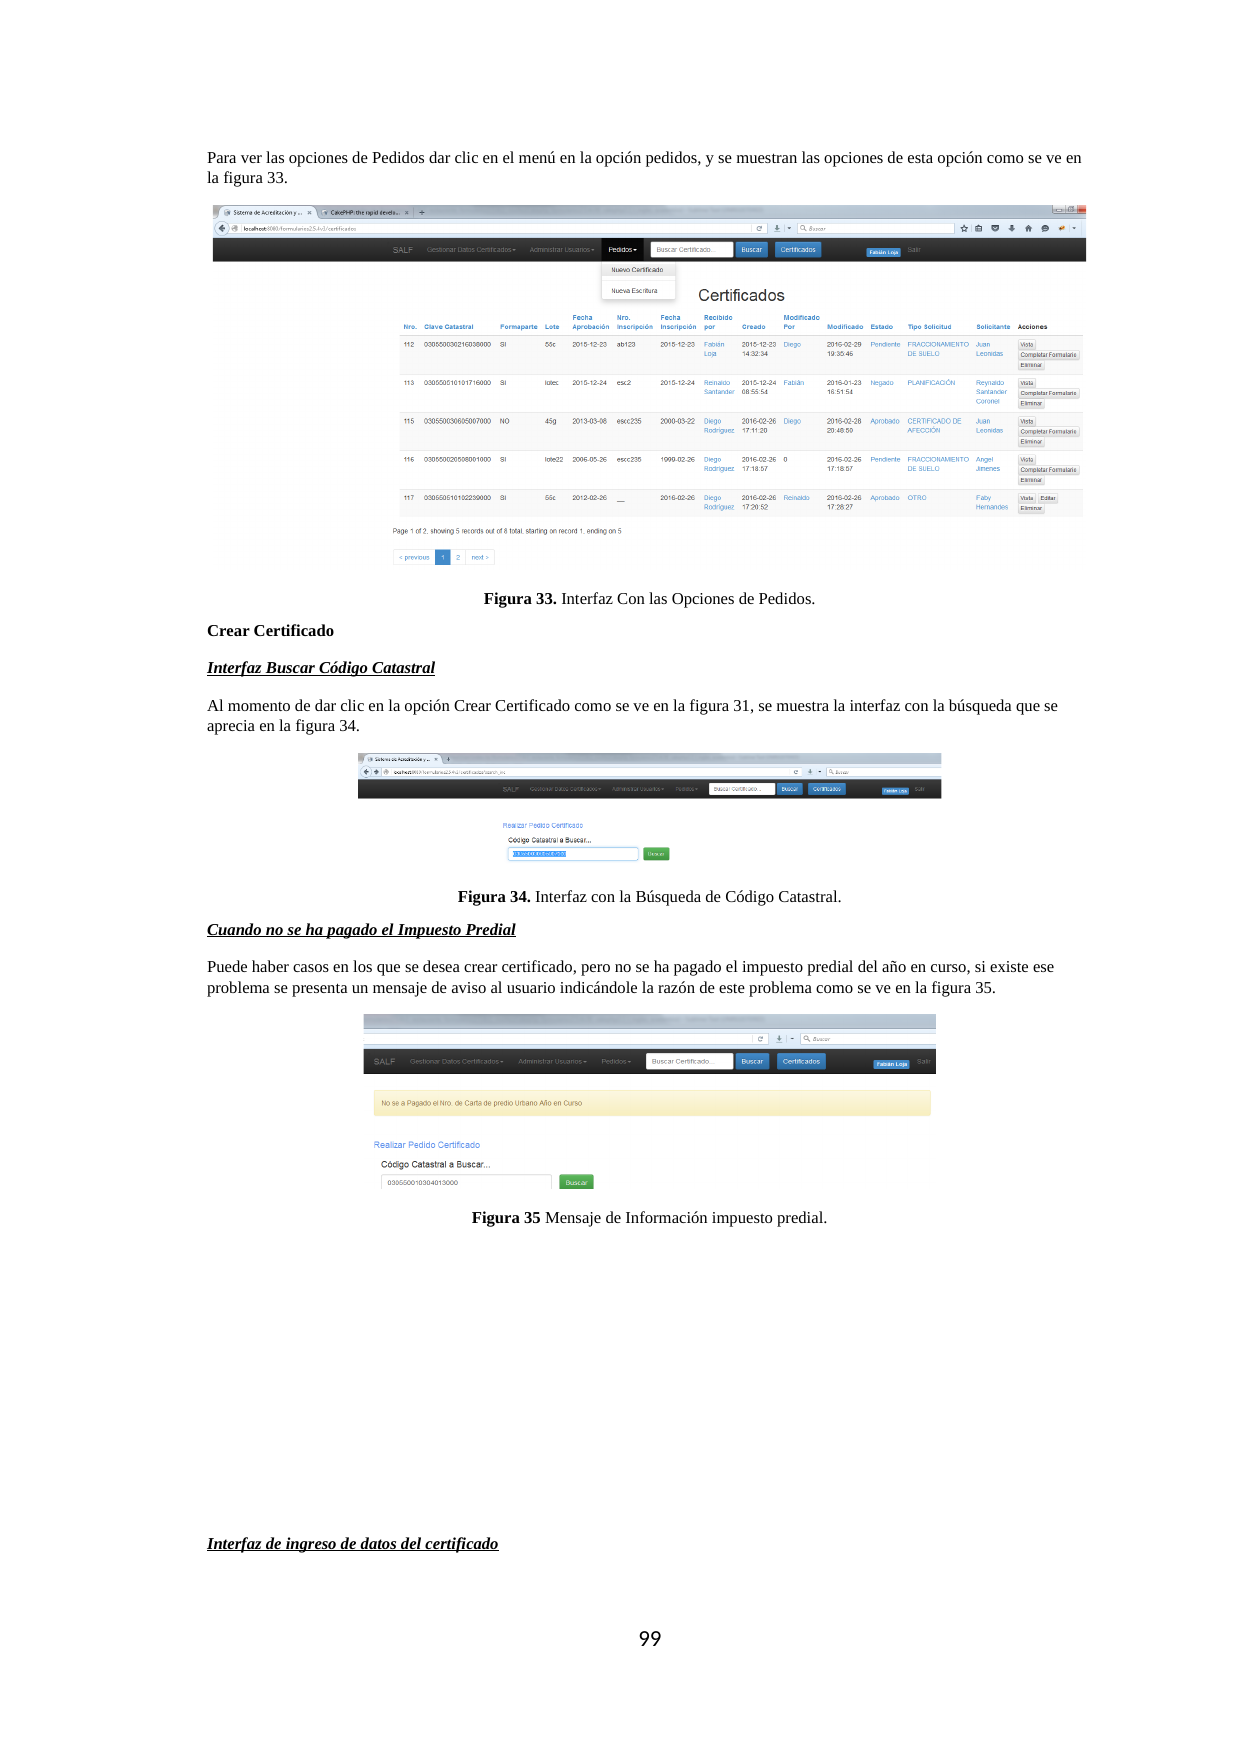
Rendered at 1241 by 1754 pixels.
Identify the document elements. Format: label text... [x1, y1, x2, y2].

text Crear Certificado [207, 621, 1092, 640]
text Figura 34. Interfaz con la Búsqueda de Código Catastral. [207, 887, 1092, 906]
text Interfaz de ingreso de datos del certificado [207, 1533, 1092, 1553]
text Puede haber casos en los que se desea crear certificado, pero no se ha pagado el impuesto predial del año en curso, si existe ese problema se presenta un mensaje de aviso al usuario indicándole la razón de este problema como se ve en la figura 35. [207, 957, 1092, 997]
text Interfaz Buscar Código Catastral [207, 658, 1092, 677]
text Al momento de dar clic en la opción Crear Certificado como se ve en la figura 31, se muestra la interfaz con la búsqueda que se aprecia en la figura 34. [207, 696, 1092, 735]
text Figura 33. Interfaz Con las Opciones de Pedidos. [207, 588, 1092, 608]
picture [212, 205, 1087, 570]
text Figura 35 Mensaje de Información impuesto predial. [207, 1208, 1092, 1227]
picture [358, 753, 942, 869]
text Para ver las opciones de Pedidos dar clic en el menú en la opción pedidos, y se muestran las opciones de esta opción como se ve en la figura 33. [207, 148, 1092, 187]
text Cuando no se ha pagado el Impuesto Predial [207, 919, 1092, 939]
picture [363, 1014, 936, 1189]
